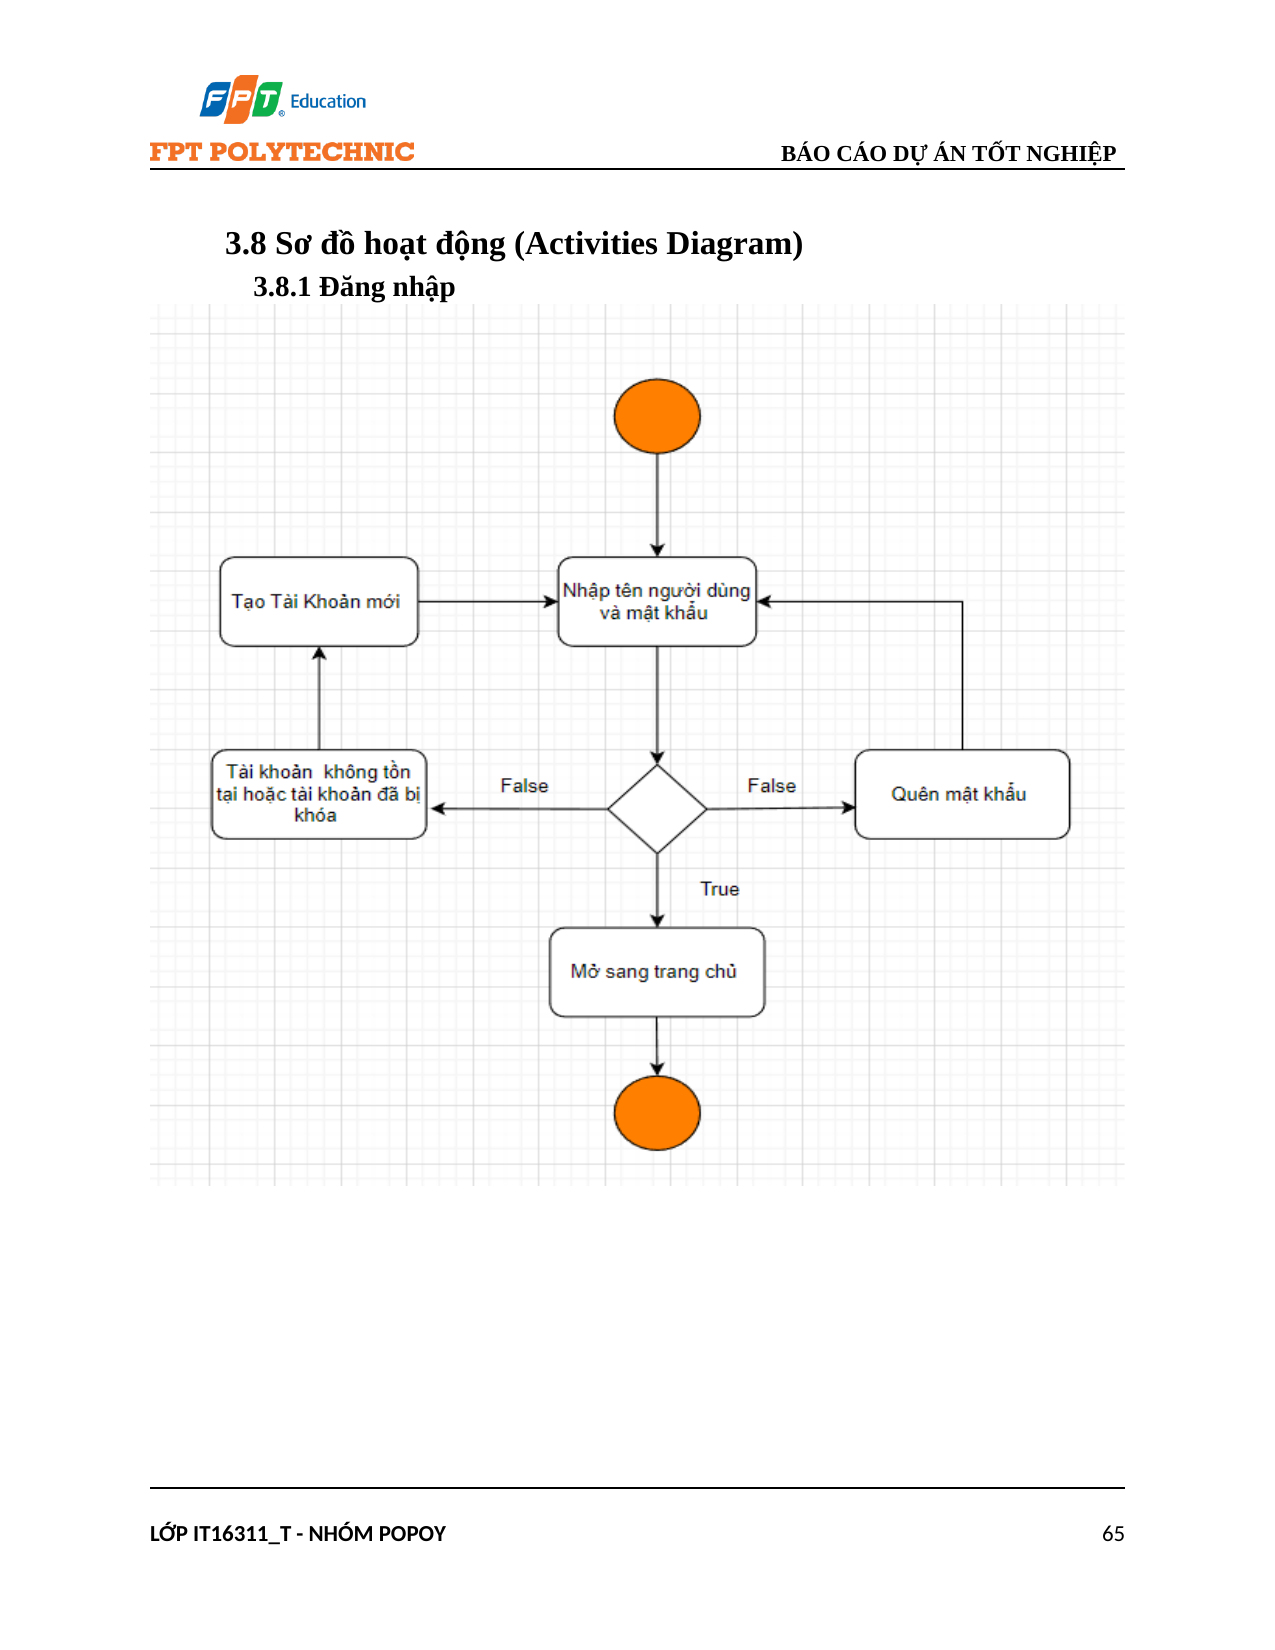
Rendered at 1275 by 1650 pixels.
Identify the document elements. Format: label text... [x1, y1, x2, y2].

picture [150, 304, 1125, 1186]
picture [150, 75, 415, 161]
subtitle 3.8.1 Đăng nhập [150, 269, 1125, 302]
subtitle 3.8 Sơ đồ hoạt động (Activities Diagram) [150, 223, 1125, 261]
